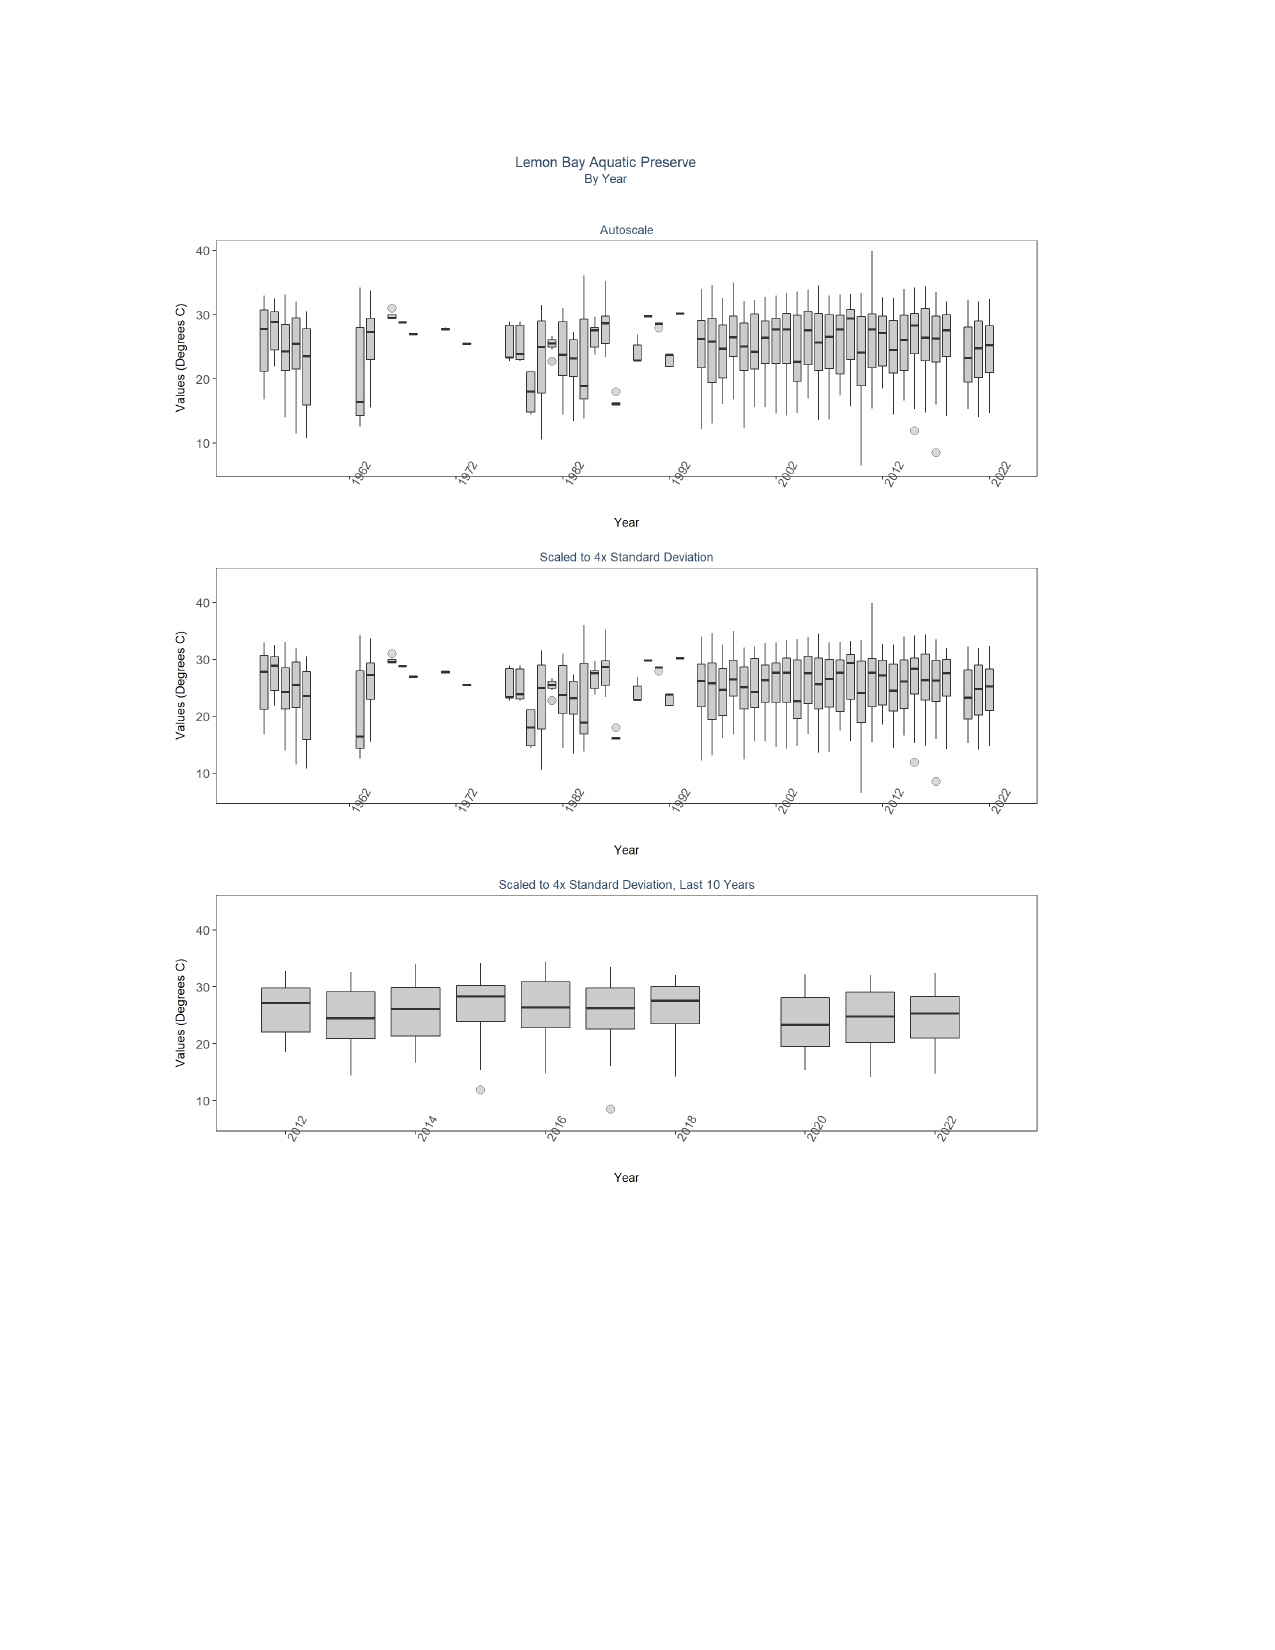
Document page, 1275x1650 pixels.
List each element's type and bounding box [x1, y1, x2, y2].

picture [168, 150, 1044, 1200]
